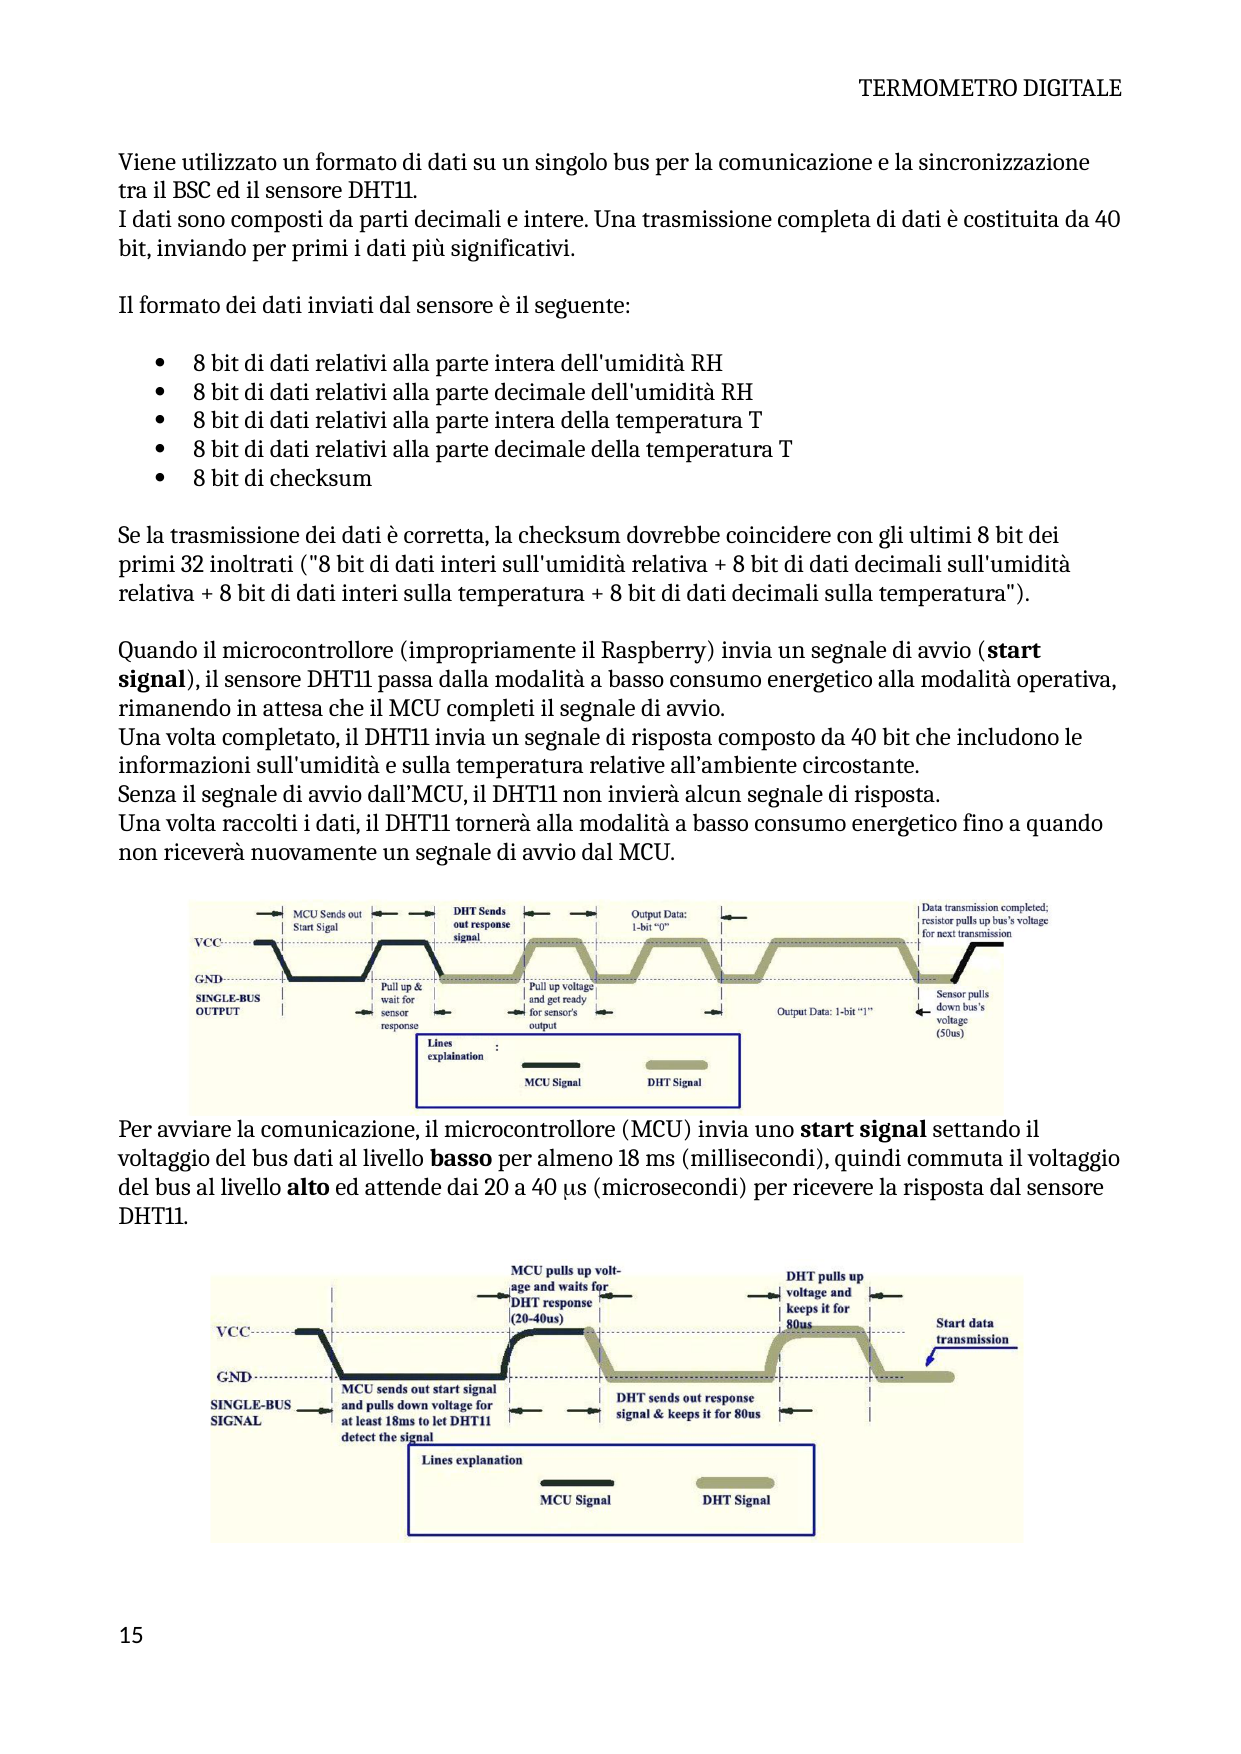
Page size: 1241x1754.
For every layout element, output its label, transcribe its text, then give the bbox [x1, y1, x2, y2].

text Una volta completato, il DHT11 invia un segnale di risposta composto da 40 bit che includono le informazioni sull'umidità e sulla temperatura relative all’ambiente circostante. [118, 723, 1122, 780]
list 8 bit di dati relativi alla parte decimale della temperatura T [156, 435, 1122, 464]
text Viene utilizzato un formato di dati su un singolo bus per la comunicazione e la sincronizzazione tra il BSC ed il sensore DHT11. [118, 148, 1122, 205]
list 8 bit di dati relativi alla parte decimale dell'umidità RH [156, 378, 1122, 406]
picture [186, 895, 1054, 1116]
text Senza il segnale di avvio dall’MCU, il DHT11 non invierà alcun segnale di risposta. [118, 780, 1122, 809]
list 8 bit di checksum [156, 464, 1122, 493]
list 8 bit di dati relativi alla parte intera della temperatura T [156, 406, 1122, 435]
text Il formato dei dati inviati dal sensore è il seguente: [118, 291, 1122, 320]
list 8 bit di dati relativi alla parte intera dell'umidità RH [156, 349, 1122, 378]
text Quando il microcontrollore (impropriamente il Raspberry) invia un segnale di avvio (start signal), il sensore DHT11 passa dalla modalità a basso consumo energetico alla modalità operativa, rimanendo in attesa che il MCU completi il segnale di avvio. [118, 636, 1122, 723]
picture [206, 1259, 1034, 1543]
text I dati sono composti da parti decimali e intere. Una trasmissione completa di dati è costituita da 40 bit, inviando per primi i dati più significativi. [118, 205, 1122, 263]
text Per avviare la comunicazione, il microcontrollore (MCU) invia uno start signal settando il voltaggio del bus dati al livello basso per almeno 18 ms (millisecondi), quindi commuta il voltaggio del bus al livello alto ed attende dai 20 a 40 s (microsecondi) per ricevere la risposta dal sensore DHT11. [118, 1115, 1122, 1230]
text Se la trasmissione dei dati è corretta, la checksum dovrebbe coincidere con gli ultimi 8 bit dei primi 32 inoltrati ("8 bit di dati interi sull'umidità relativa + 8 bit di dati decimali sull'umidità relativa + 8 bit di dati interi sulla temperatura + 8 bit di dati decimali sulla temperatura"). [118, 521, 1122, 608]
text Una volta raccolti i dati, il DHT11 tornerà alla modalità a basso consumo energetico fino a quando non riceverà nuovamente un segnale di avvio dal MCU. [118, 809, 1122, 866]
